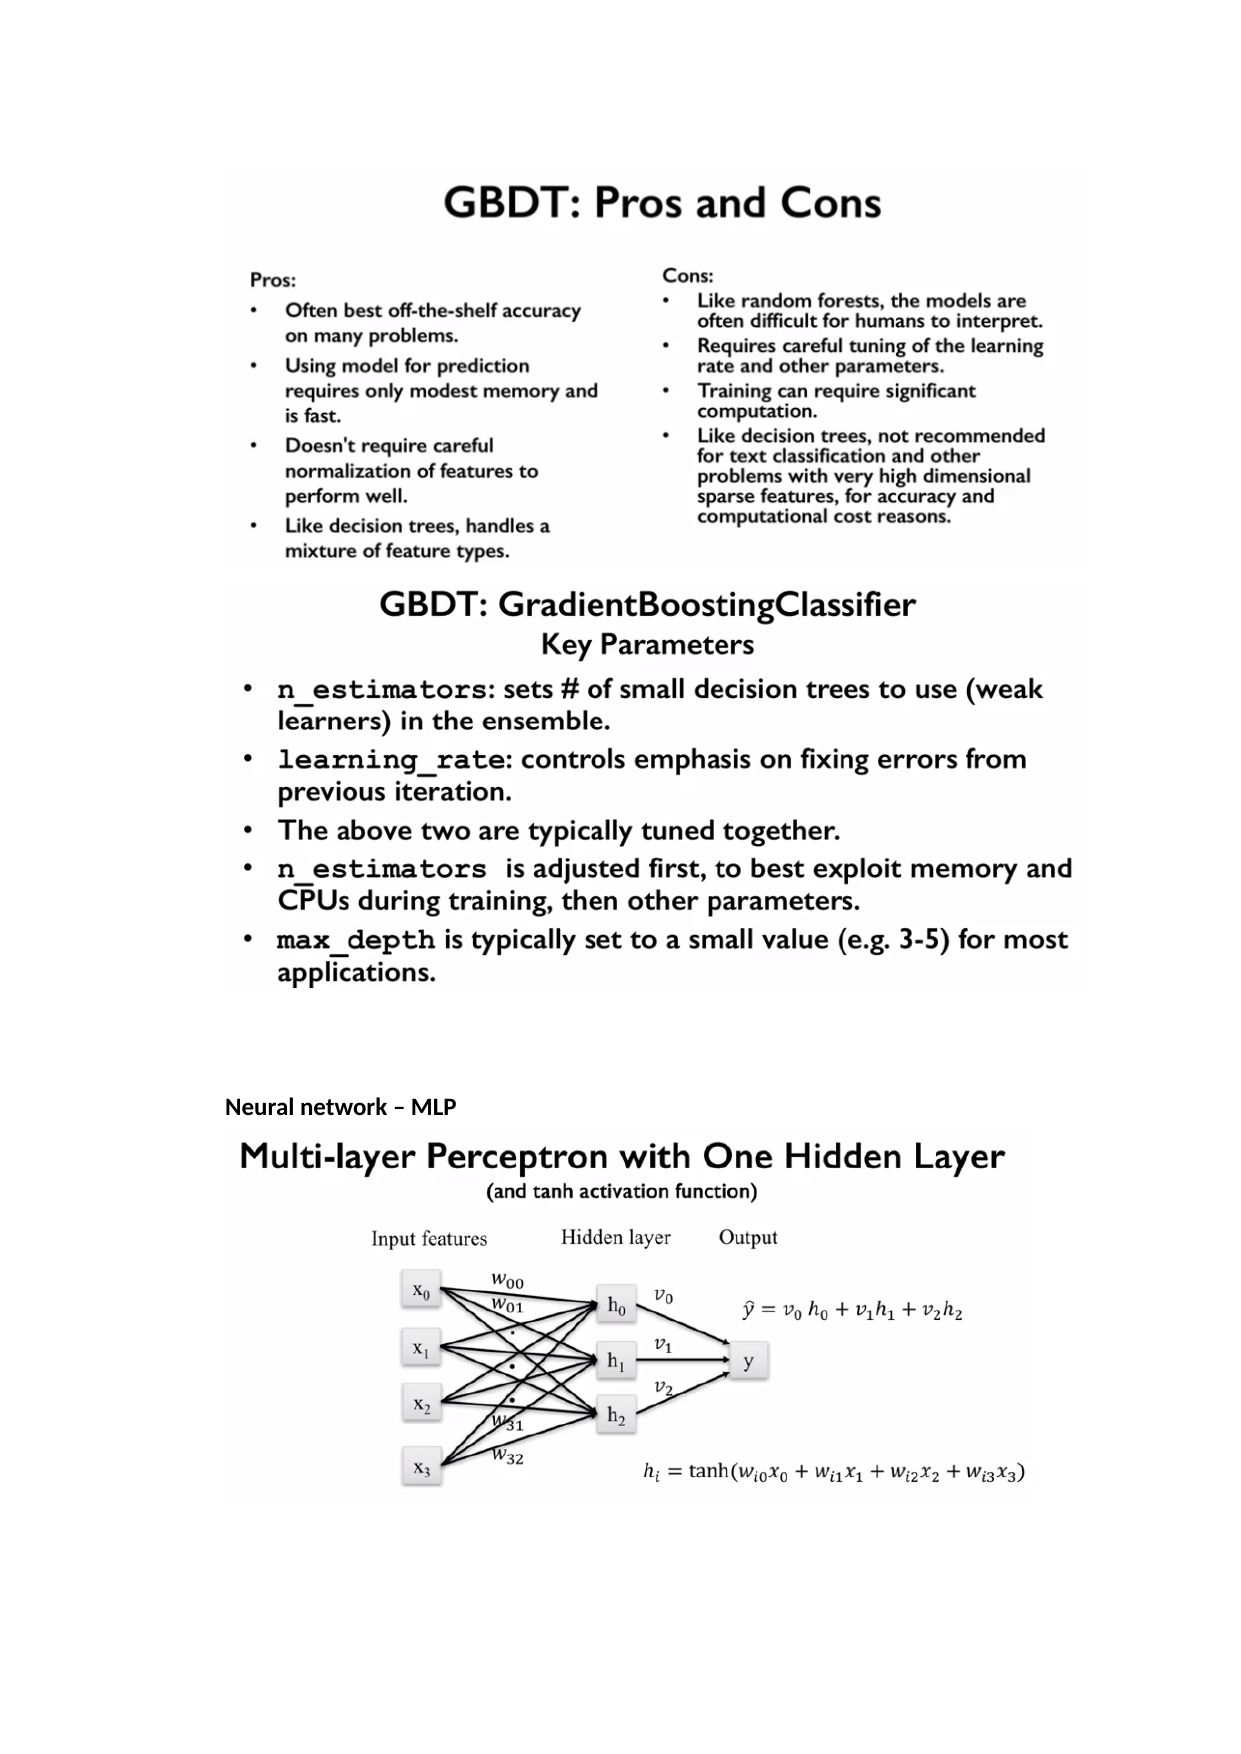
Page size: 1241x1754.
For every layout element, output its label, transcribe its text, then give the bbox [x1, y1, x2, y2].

picture [225, 1127, 1037, 1507]
list Neural network – MLP [225, 1085, 1053, 1127]
picture [225, 168, 1090, 571]
picture [225, 585, 1090, 996]
